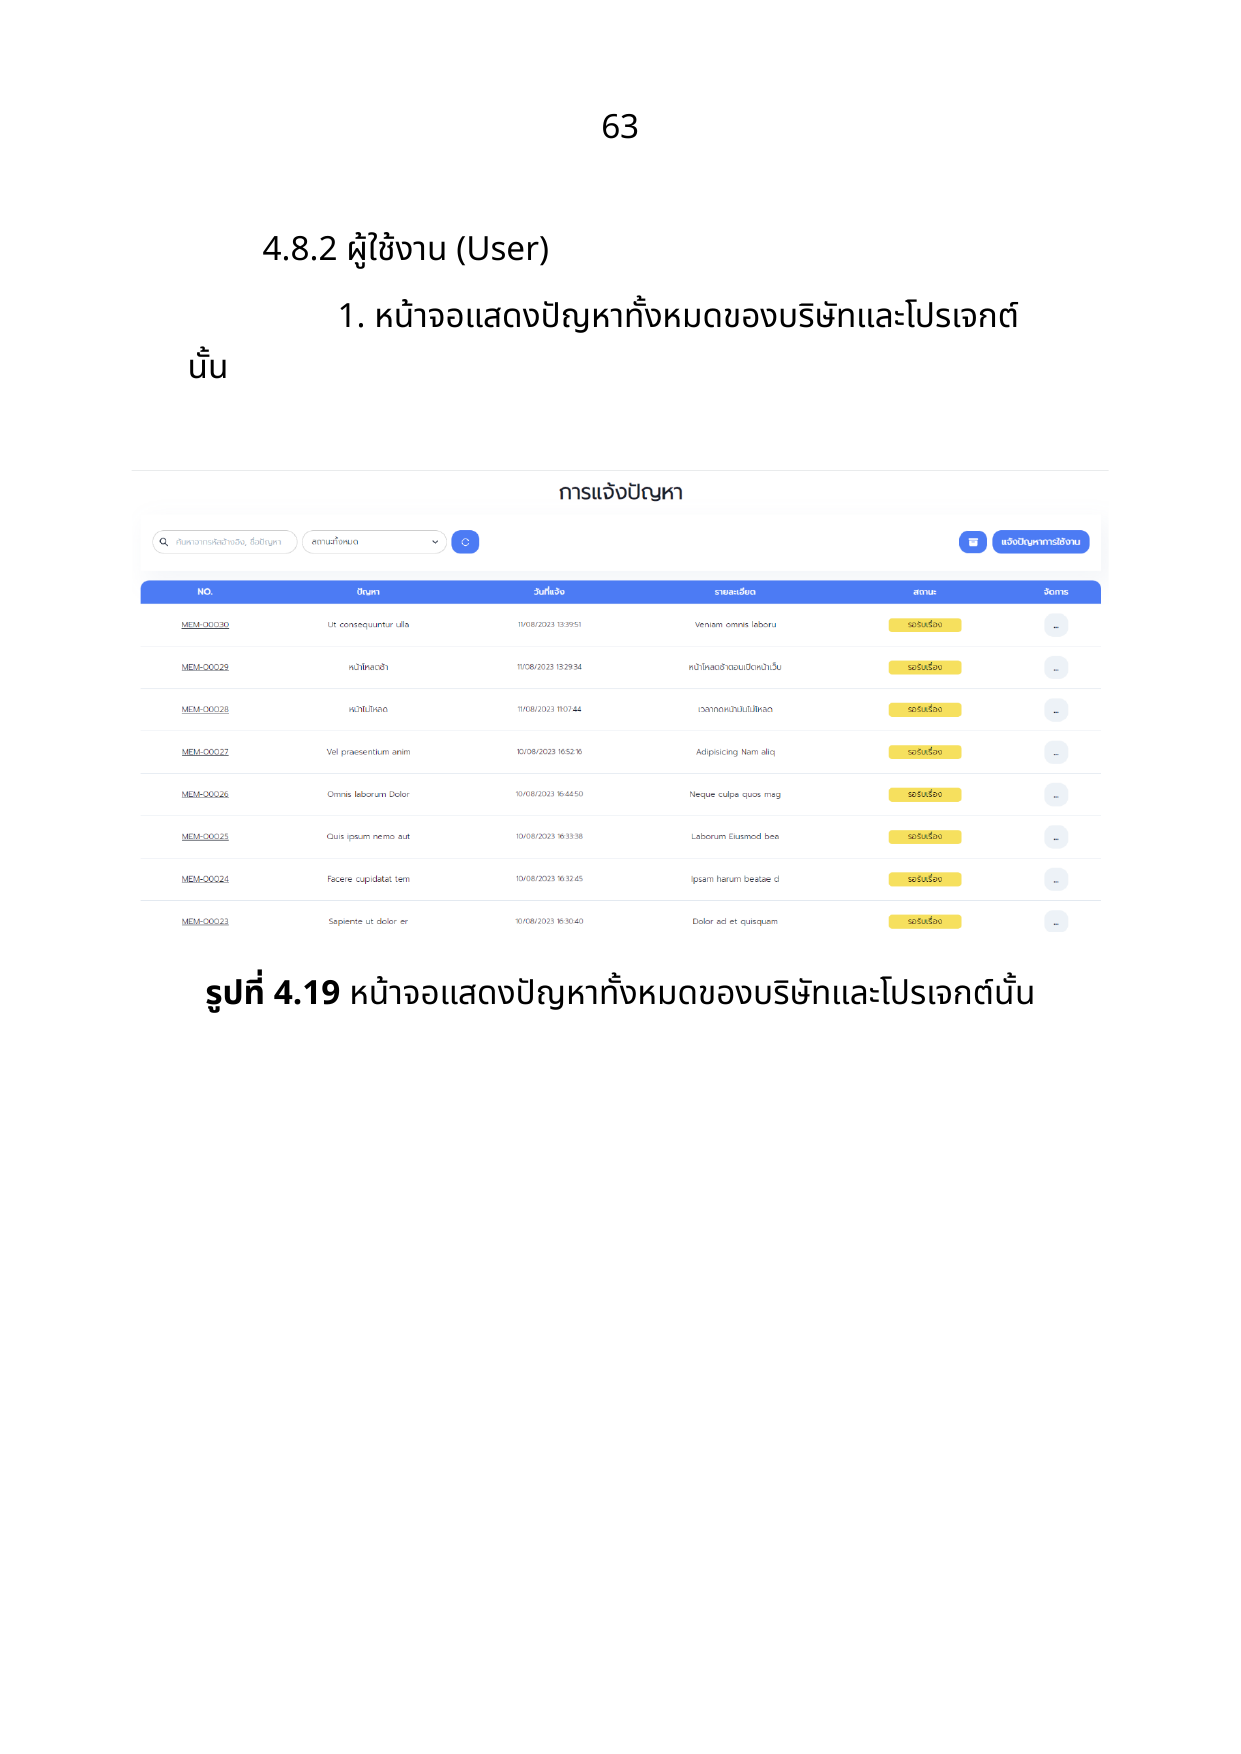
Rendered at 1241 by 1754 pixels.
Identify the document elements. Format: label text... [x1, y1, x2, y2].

picture [131, 470, 1109, 932]
text 4.8.2 ผู้ใช้งาน (User) [187, 225, 1053, 276]
text รูปที่ 4.19 หน้าจอแสดงปัญหาทั้งหมดของบริษัทและโปรเจกต์นั้น [187, 969, 1053, 1019]
text 1. หน้าจอแสดงปัญหาทั้งหมดของบริษัทและโปรเจกต์นั้น [187, 292, 1053, 393]
